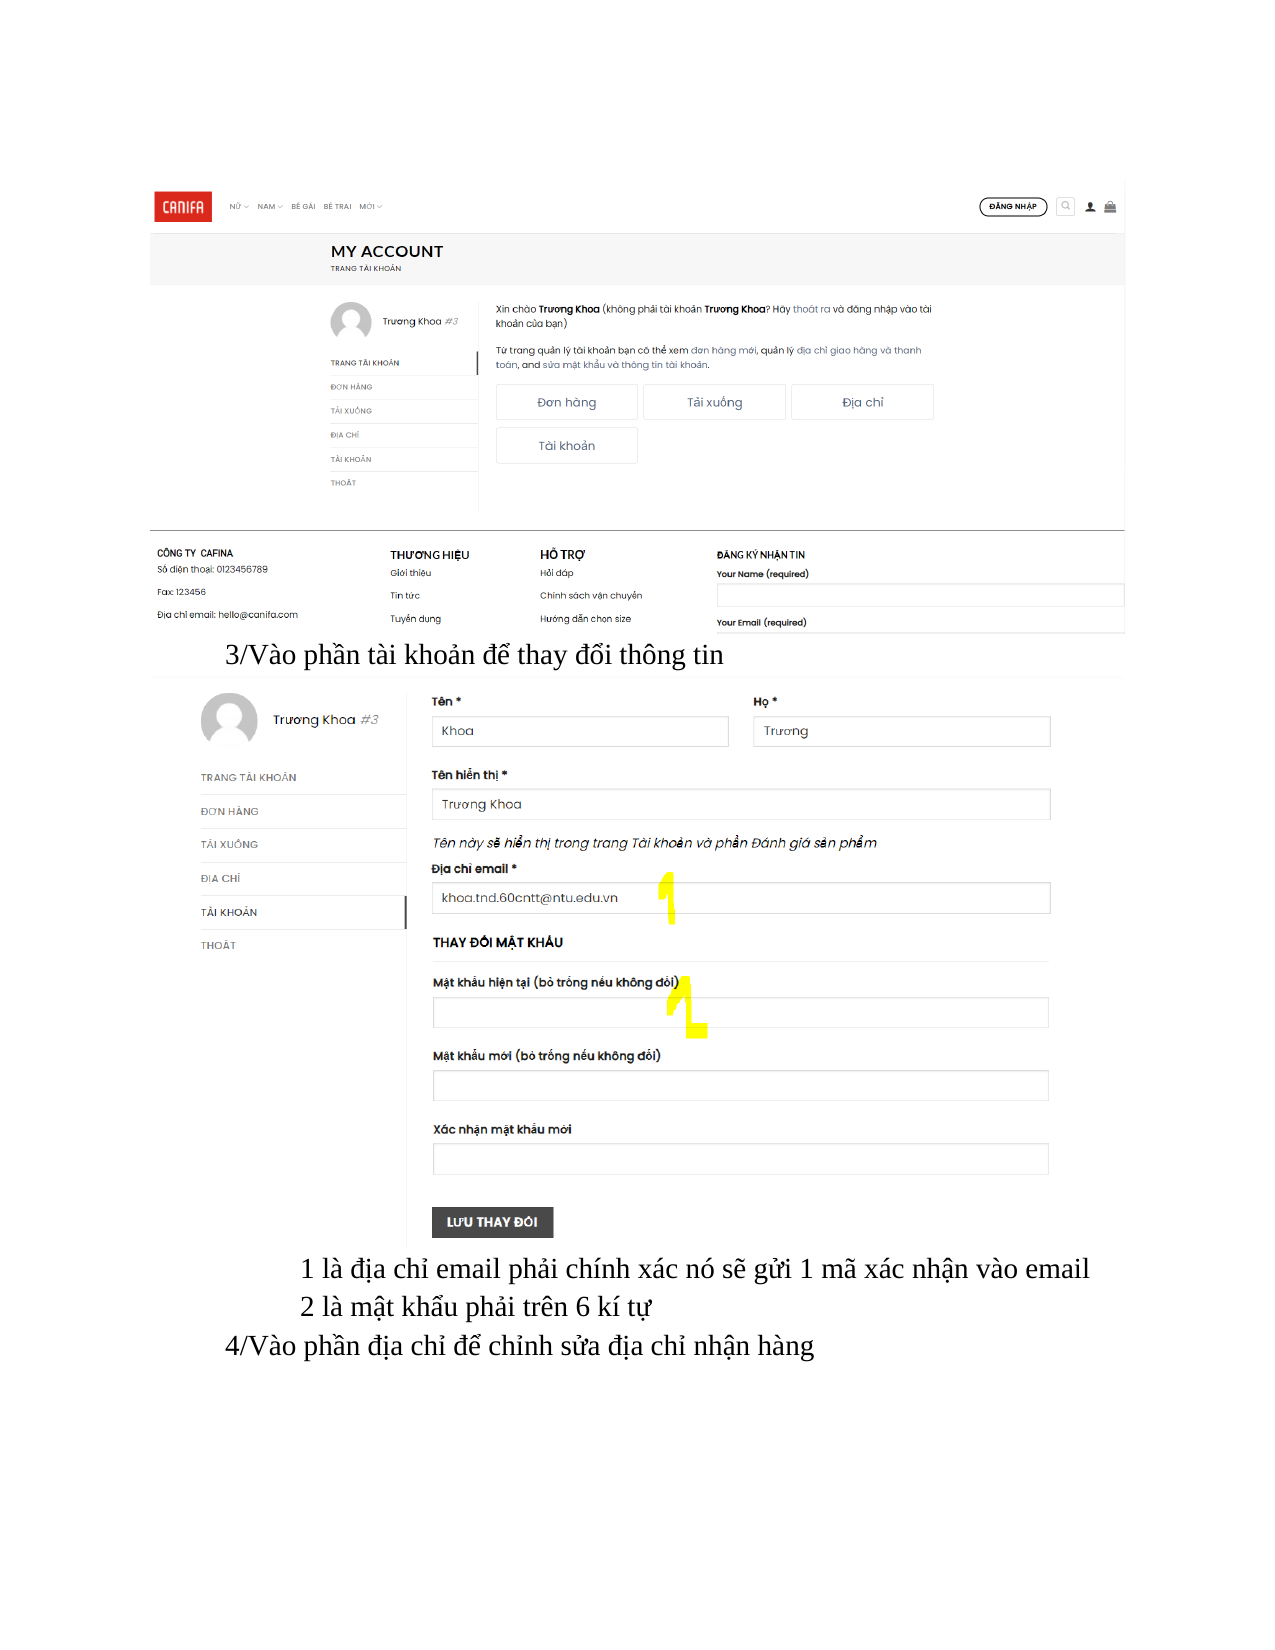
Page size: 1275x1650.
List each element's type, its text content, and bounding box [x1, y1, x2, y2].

text 3/Vào phần tài khoản để thay đổi thông tin [150, 637, 1125, 671]
text 1 là địa chỉ email phải chính xác nó sẽ gửi 1 mã xác nhận vào email [150, 1251, 1125, 1284]
picture [150, 676, 1125, 1247]
text 2 là mật khẩu phải trên 6 kí tự [150, 1289, 1125, 1323]
picture [150, 180, 1125, 634]
text 4/Vào phần địa chỉ để chỉnh sửa địa chỉ nhận hàng [150, 1328, 1125, 1361]
